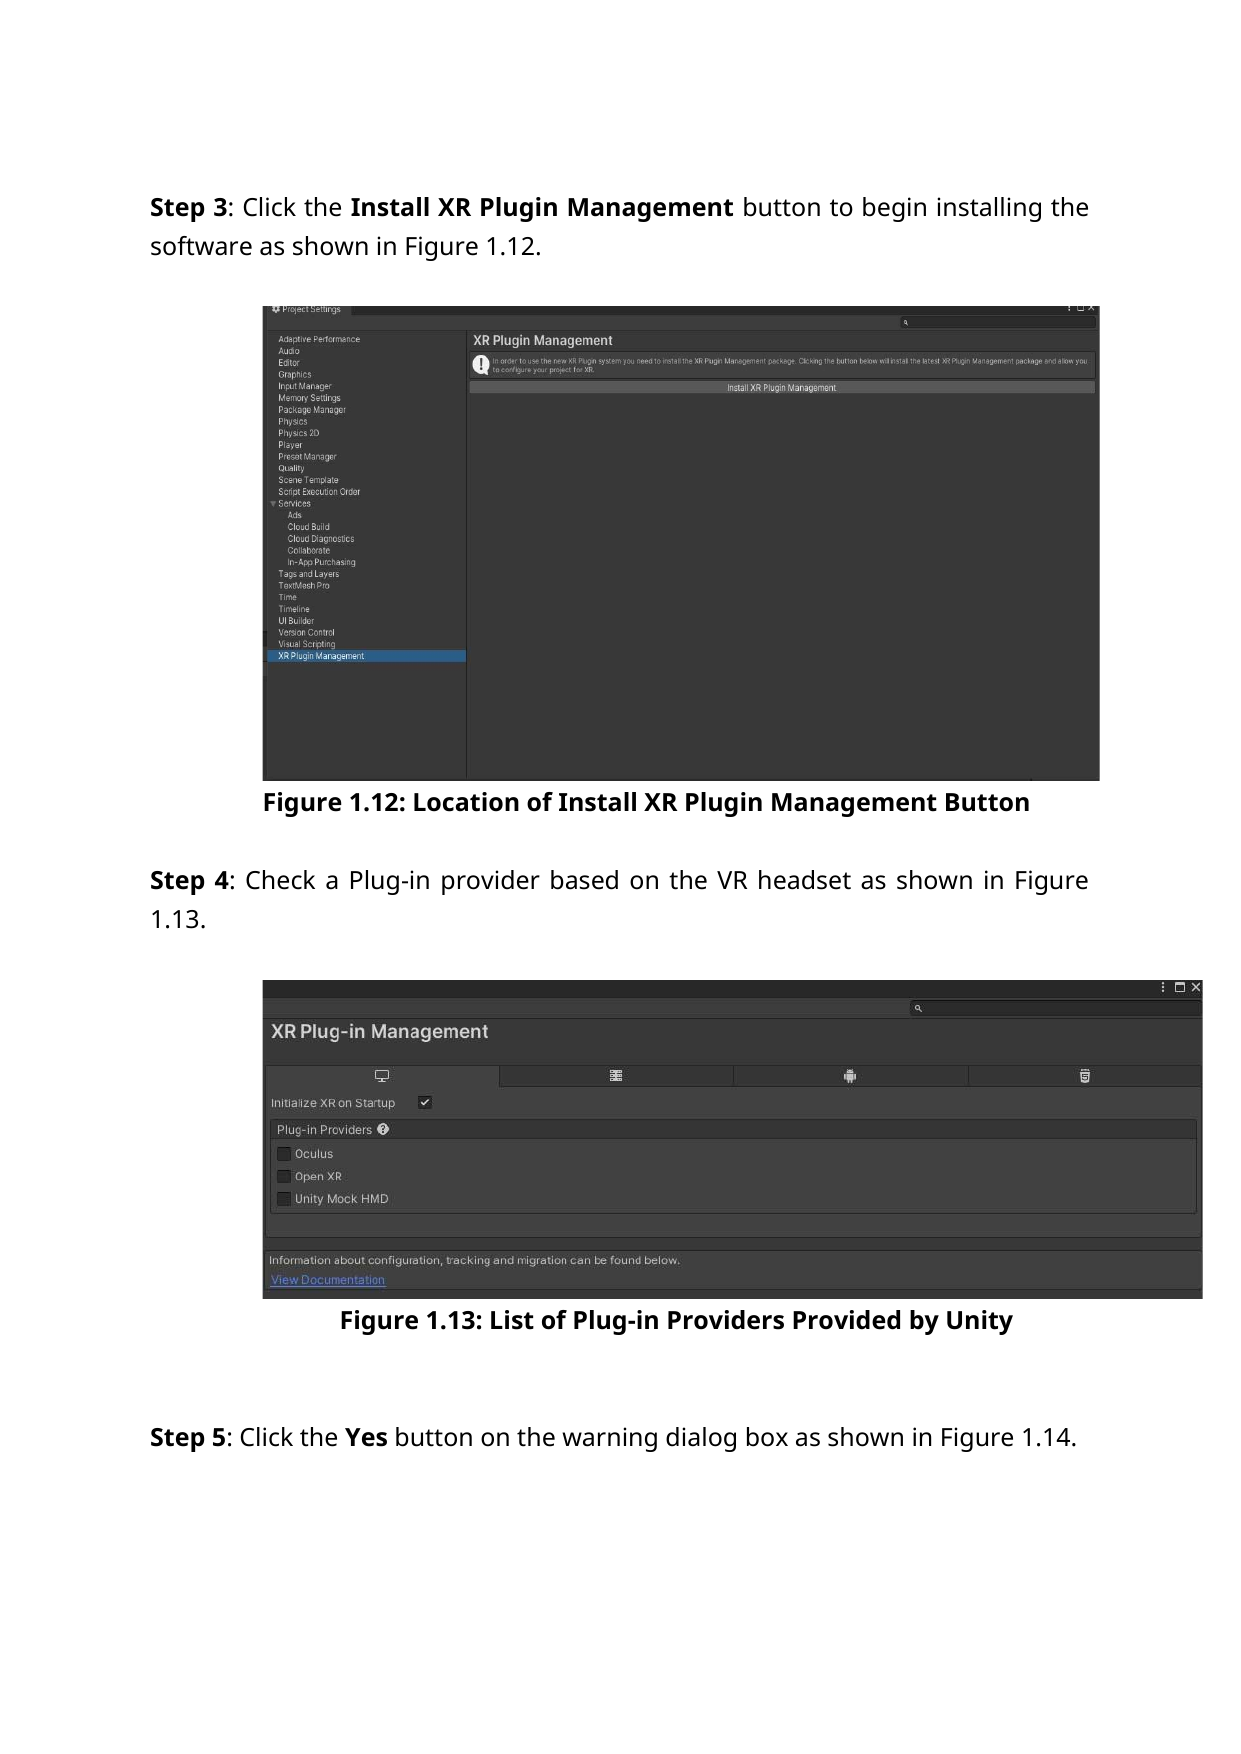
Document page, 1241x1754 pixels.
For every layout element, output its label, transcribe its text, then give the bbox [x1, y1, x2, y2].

text Step 4: Check a Plug-in provider based on the VR headset as shown in Figure 1.13. [150, 863, 1090, 936]
text Step 5: Click the Yes button on the warning dialog box as shown in Figure 1.14. [150, 1420, 1090, 1454]
text Figure 1.12: Location of Install XR Plugin Management Button [262, 784, 1090, 818]
picture [262, 980, 1203, 1299]
picture [262, 306, 1100, 781]
text Step 3: Click the Install XR Plugin Management button to begin installing the software as shown in Figure 1.12. [150, 189, 1090, 262]
text Figure 1.13: List of Plug-in Providers Provided by Unity [262, 1302, 1090, 1337]
